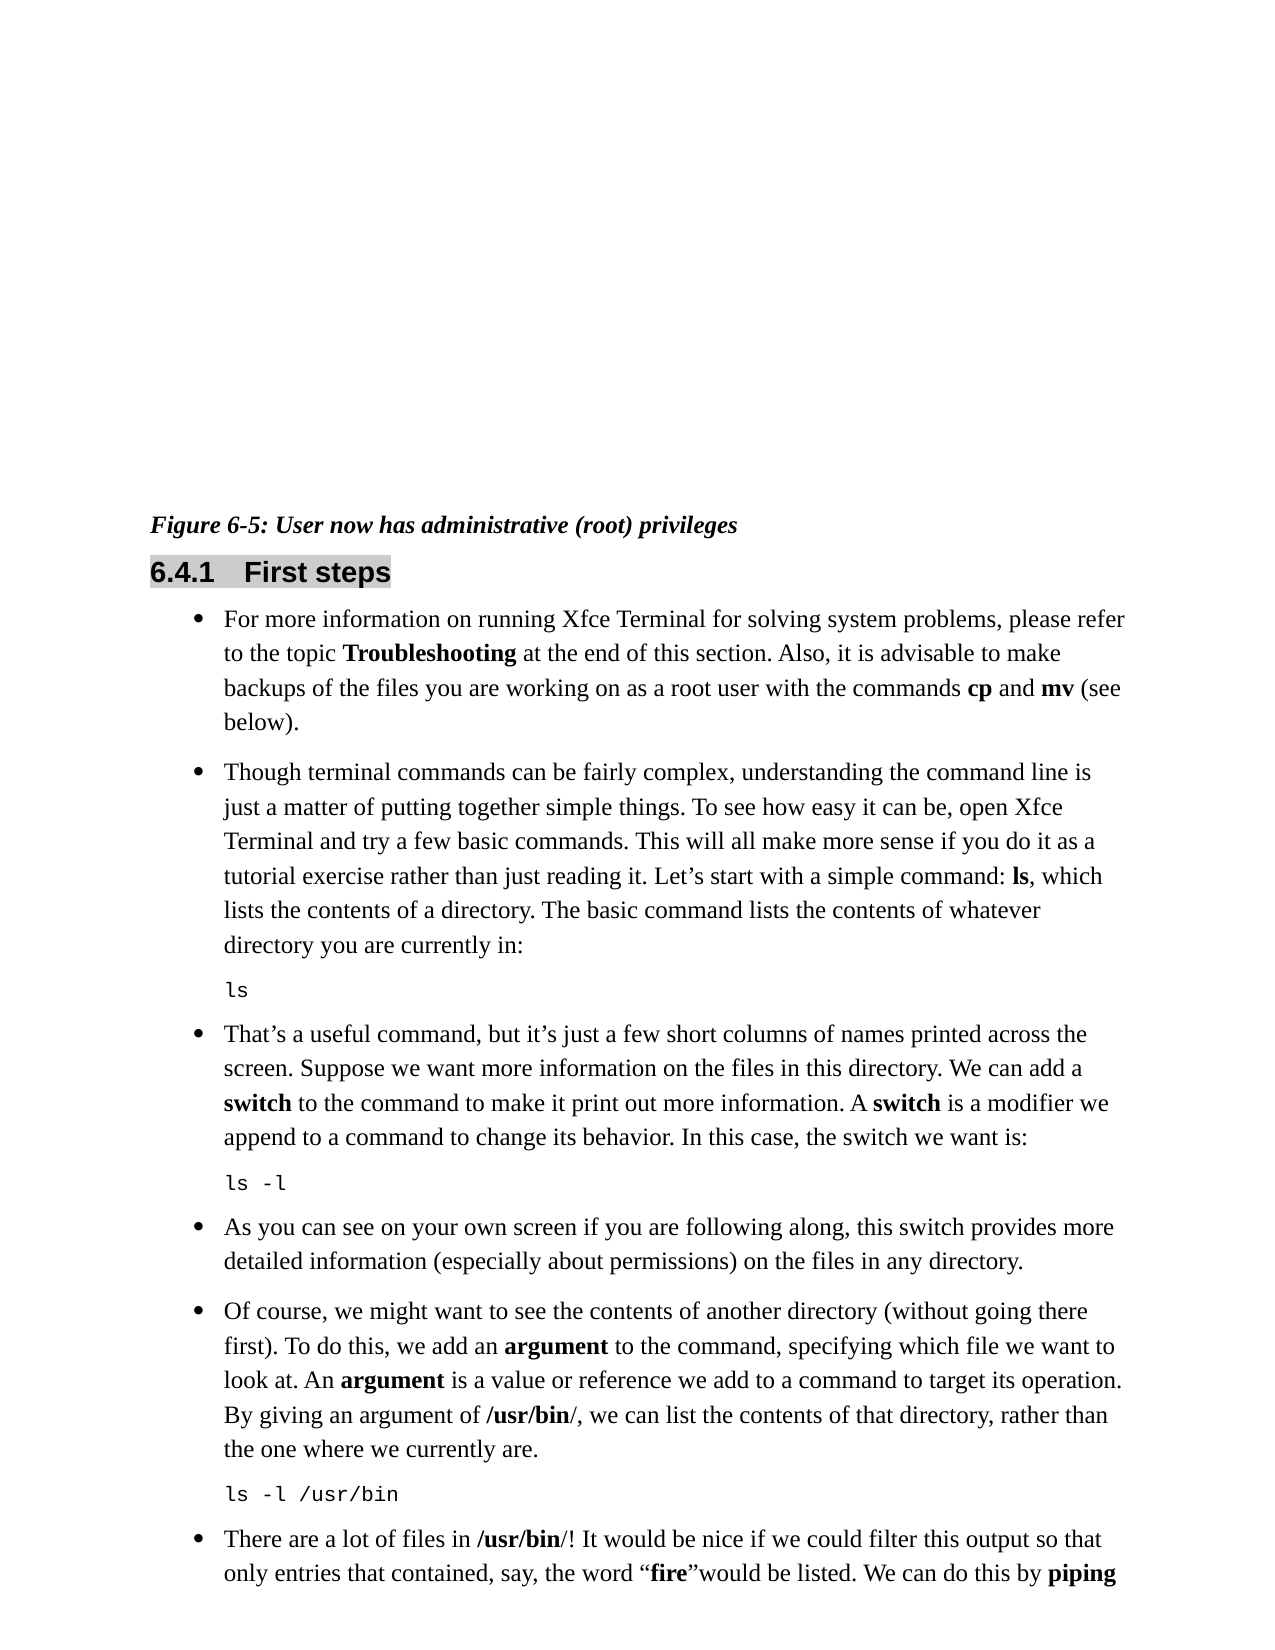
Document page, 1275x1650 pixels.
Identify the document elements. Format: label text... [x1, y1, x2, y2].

list ls -l [224, 1173, 1125, 1196]
list Of course, we might want to see the contents of another directory (without going there first). To do this, we add an argument to the command, specifying which file we want to look at. An argument is a value or reference we add to a command to target its operation. By giving an argument of /usr/bin/, we can list the contents of that directory, rather than the one where we currently are. [194, 1296, 1125, 1463]
list For more information on running Xfce Terminal for solving system problems, please refer to the topic Troubleshooting at the end of this section. Also, it is advisable to make backups of the files you are working on as a root user with the commands cp and mv (see below). [194, 604, 1125, 736]
list ls [224, 980, 1125, 1003]
text Figure 6-5: User now has administrative (root) privileges [150, 510, 1125, 539]
list Though terminal commands can be fairly complex, understanding the command line is just a matter of putting together simple things. To see how easy it can be, open Xfce Terminal and try a few basic commands. This will all make more sense if you do it as a tutorial exercise rather than just reading it. Let’s start with a simple command: ls, which lists the contents of a directory. The basic command lists the contents of whatever directory you are currently in: [194, 757, 1125, 958]
list ls -l /usr/bin [224, 1484, 1125, 1508]
list That’s a useful command, but it’s just a few short columns of names printed across the screen. Suppose we want more information on the files in this directory. We can add a switch to the command to make it print out more information. A switch is a modifier we append to a command to change its behavior. In this case, the switch we want is: [194, 1019, 1125, 1151]
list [194, 1524, 1125, 1587]
subtitle 6.4.1 First steps [150, 554, 1125, 588]
list As you can see on your own screen if you are following along, this switch provides more detailed information (especially about permissions) on the files in any directory. [194, 1212, 1125, 1275]
